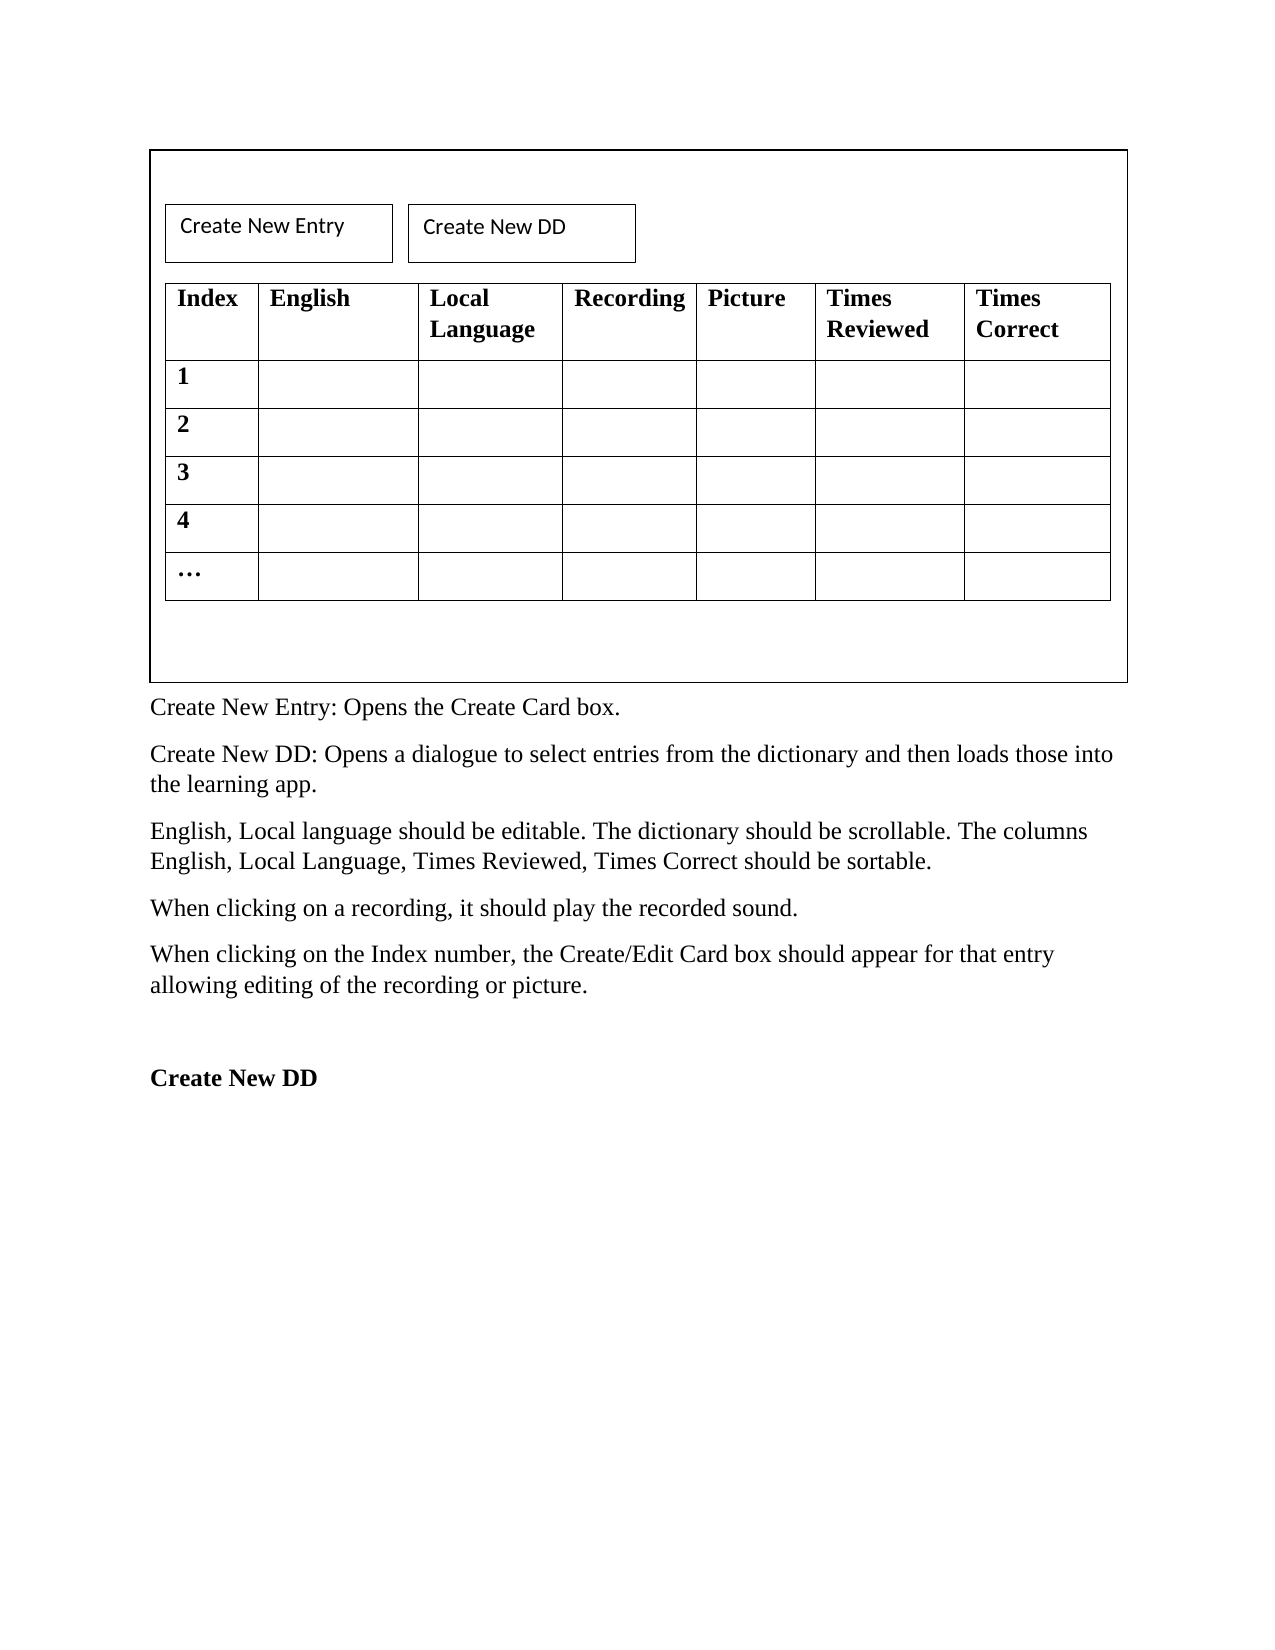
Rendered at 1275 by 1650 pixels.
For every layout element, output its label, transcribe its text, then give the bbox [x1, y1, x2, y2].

text English, Local language should be editable. The dictionary should be scrollable. The columns English, Local Language, Times Reviewed, Times Correct should be sortable. [150, 816, 1125, 875]
text When clicking on the Index number, the Create/Edit Card box should appear for that entry allowing editing of the recording or picture. [150, 939, 1125, 998]
text Create New DD [150, 1063, 1125, 1092]
text Create New DD: Opens a dialogue to select entries from the dictionary and then loads those into the learning app. [150, 739, 1125, 798]
text Create New Entry: Opens the Create Card box. [150, 683, 1125, 721]
text When clicking on a recording, it should play the recorded sound. [150, 893, 1125, 922]
